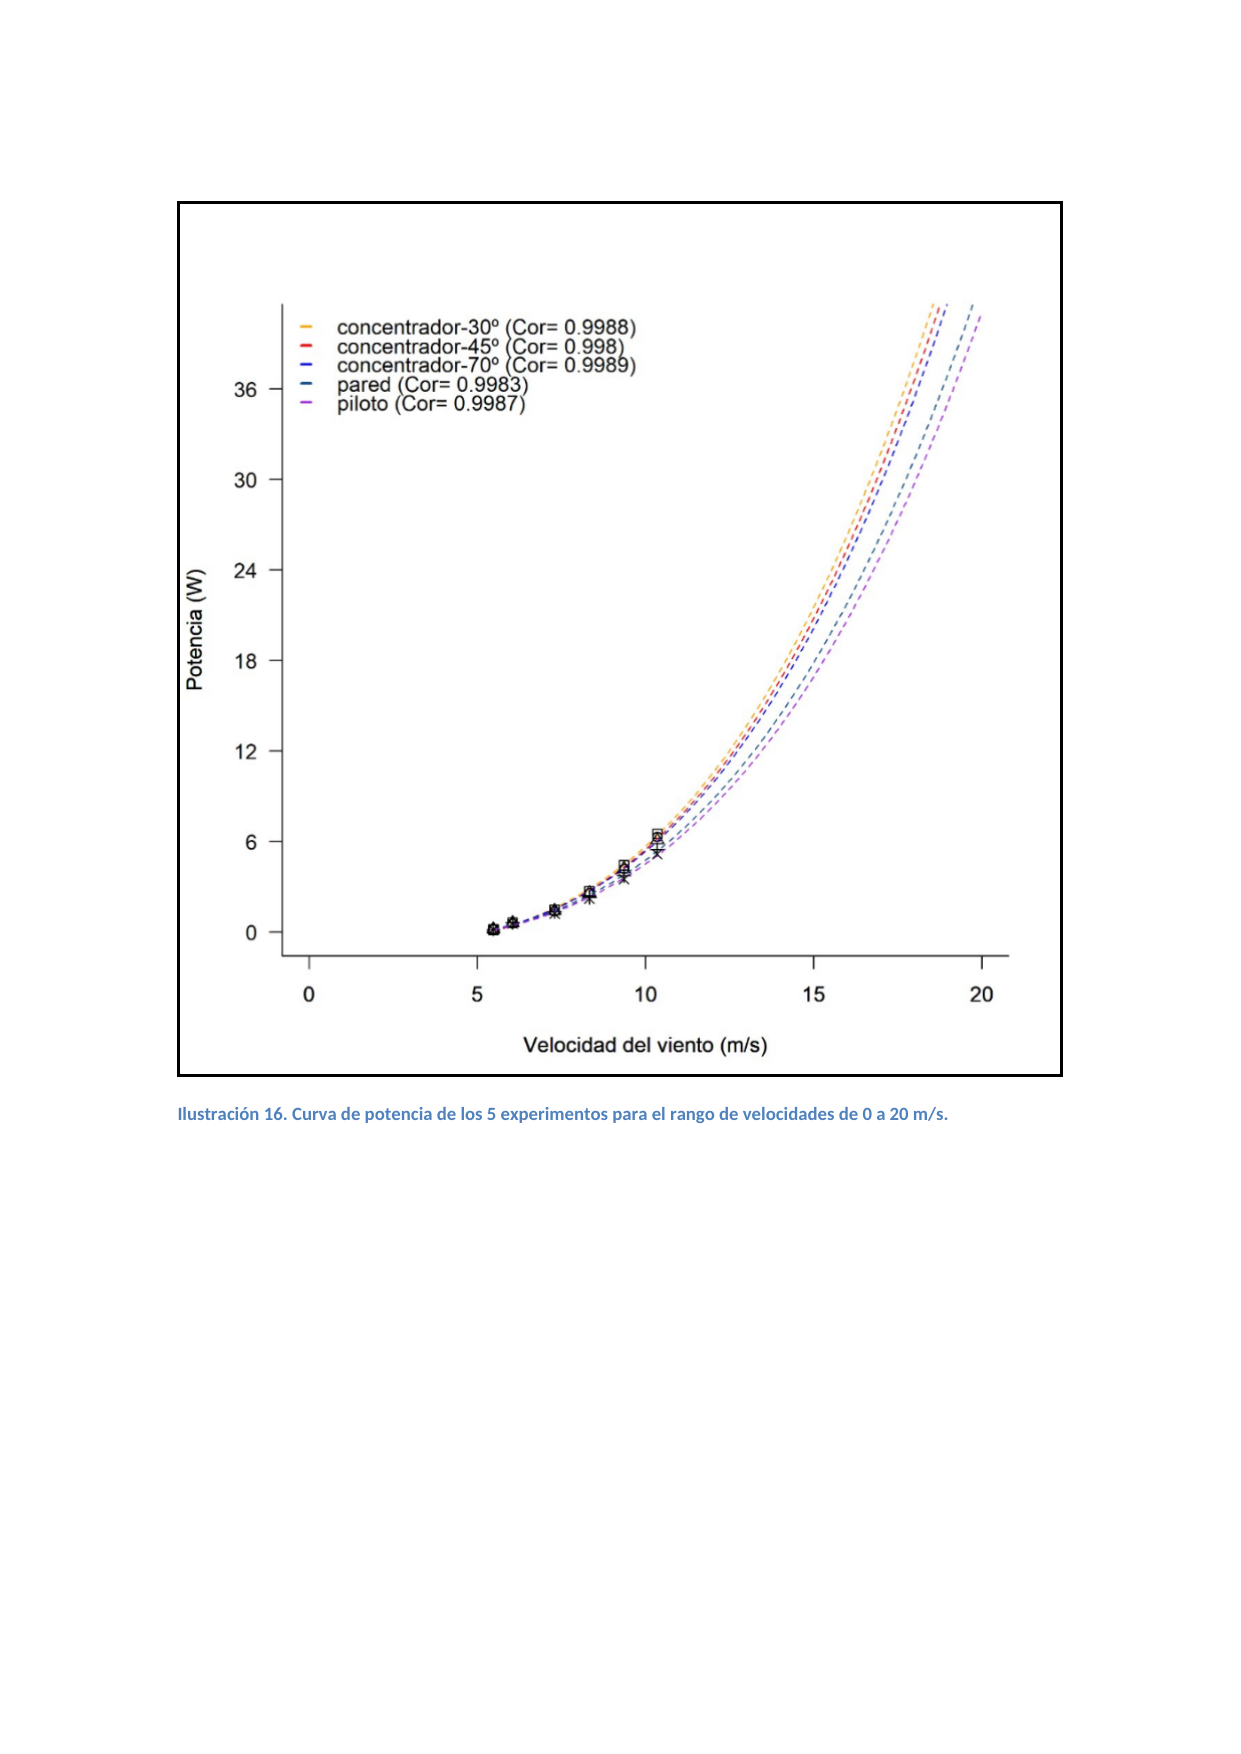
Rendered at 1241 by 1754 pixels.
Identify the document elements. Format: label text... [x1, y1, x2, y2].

picture [180, 204, 1060, 1074]
